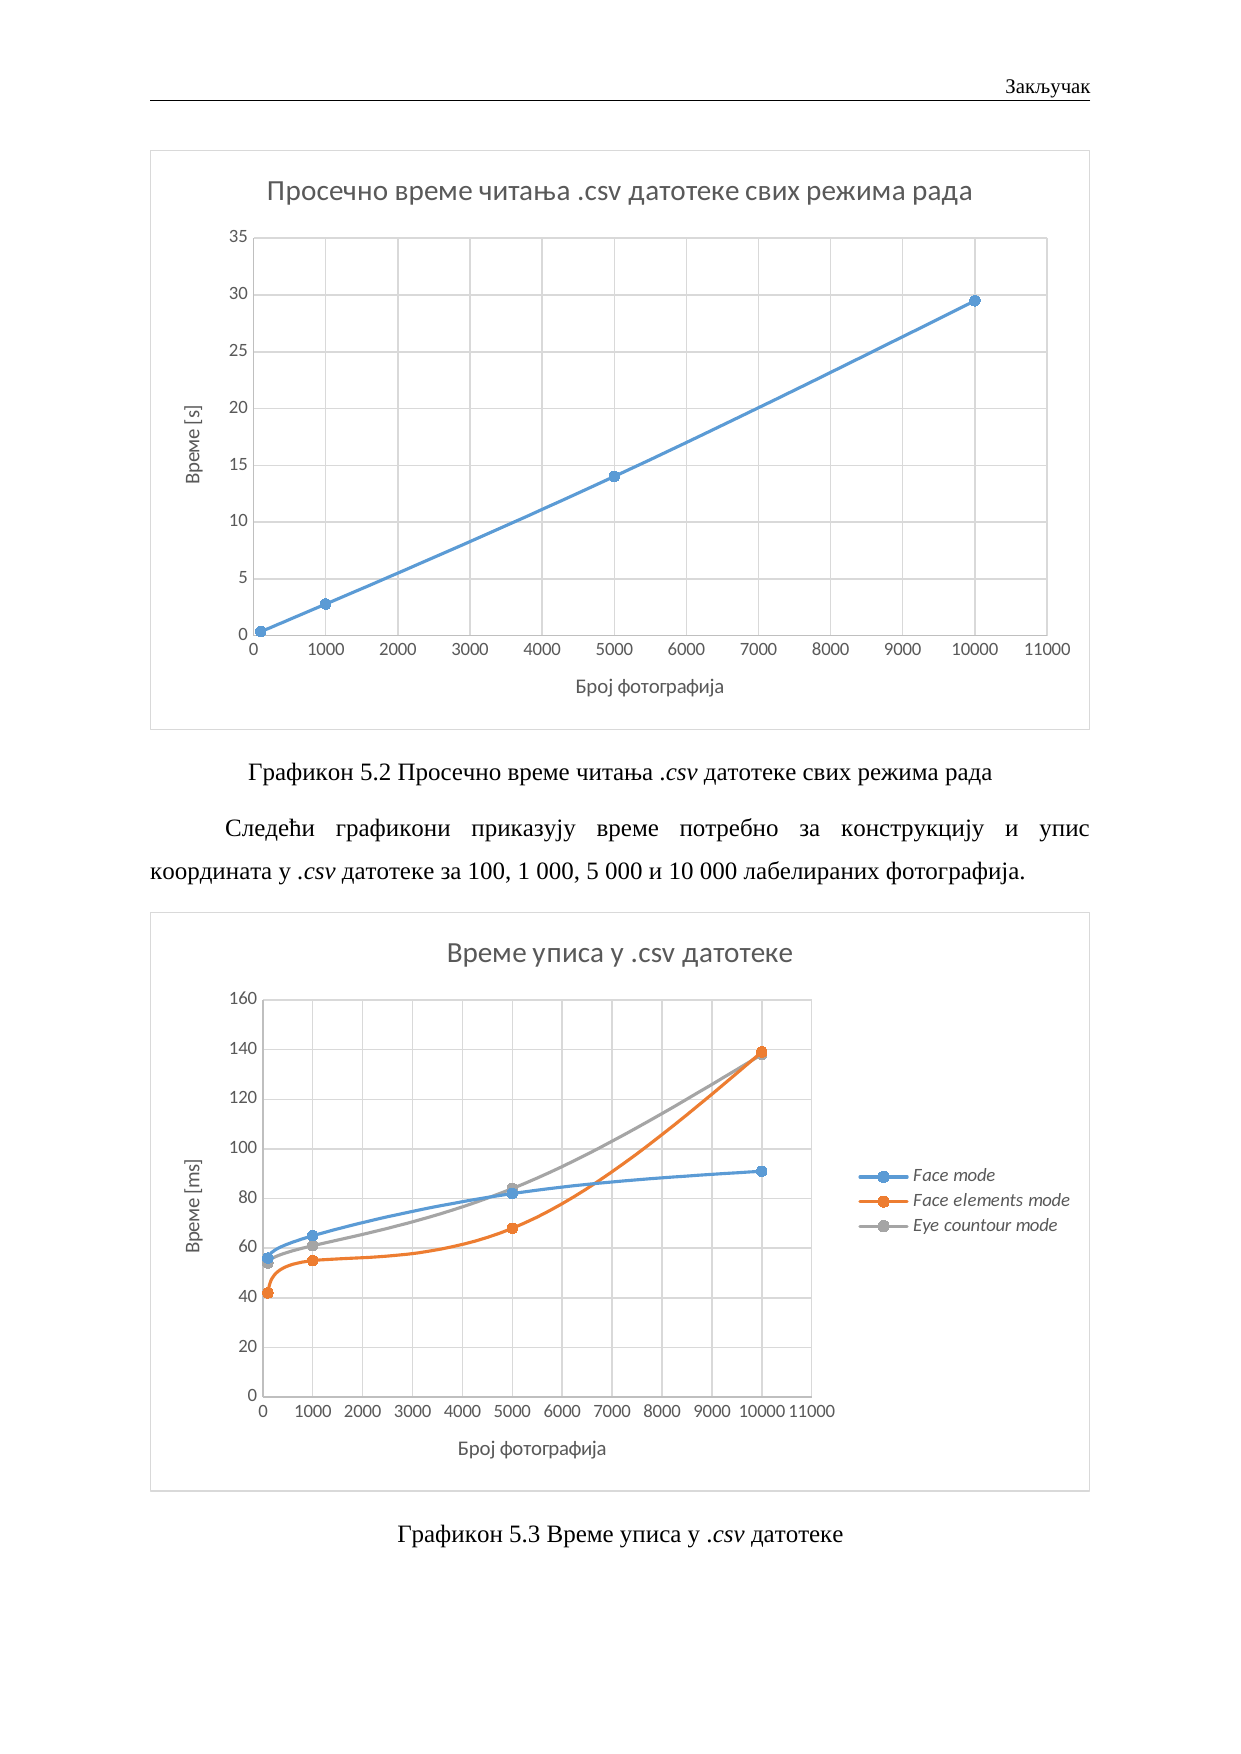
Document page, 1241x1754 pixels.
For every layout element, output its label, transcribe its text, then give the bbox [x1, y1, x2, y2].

text Следећи графикони приказују време потребно за конструкцију и упис координата у .csv датотеке за 100, 1 000, 5 000 и 10 000 лабелираних фотографија. [150, 813, 1090, 885]
